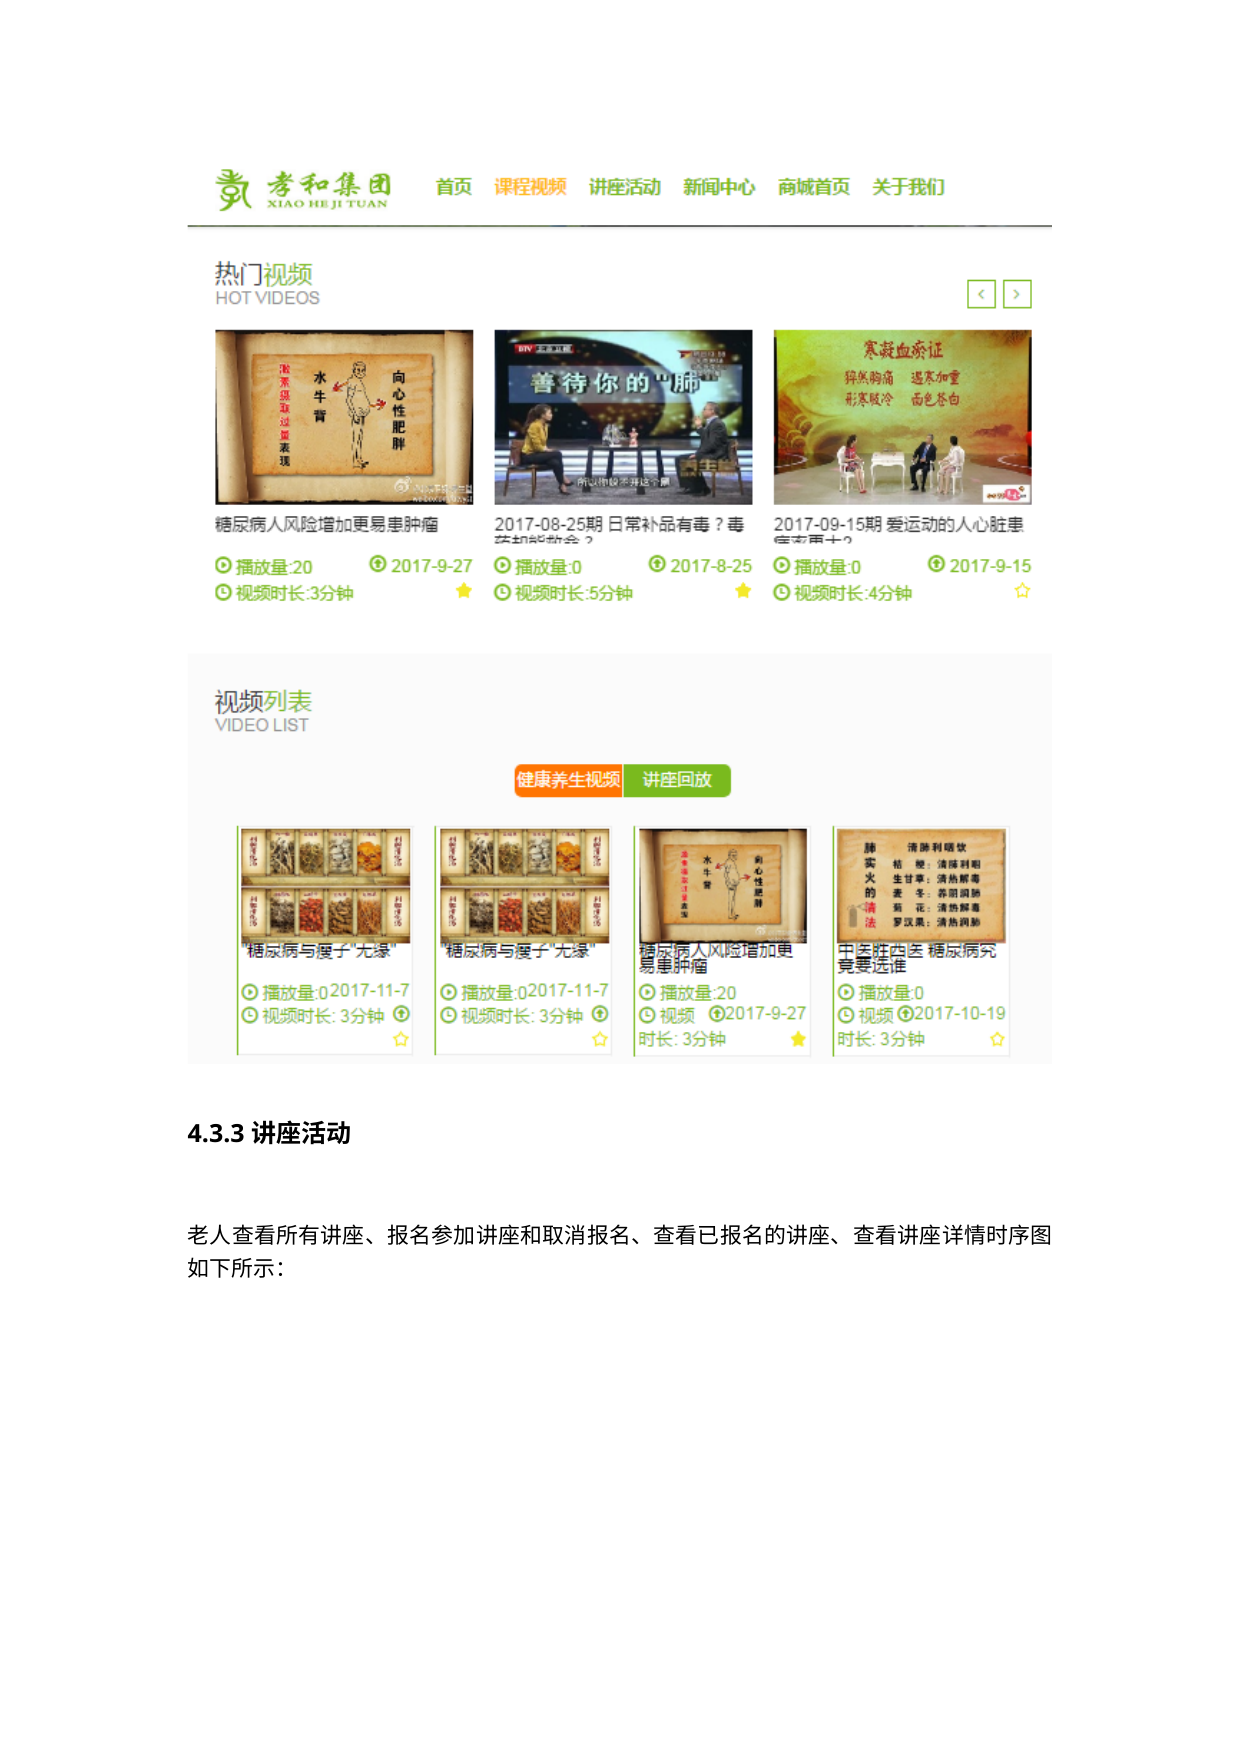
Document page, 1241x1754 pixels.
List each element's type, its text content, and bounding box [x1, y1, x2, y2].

picture [187, 162, 1052, 1064]
subtitle 4.3.3 讲座活动 [187, 1099, 1053, 1164]
text 老人查看所有讲座、报名参加讲座和取消报名、查看已报名的讲座、查看讲座详情时序图如下所示： [187, 1218, 1053, 1283]
